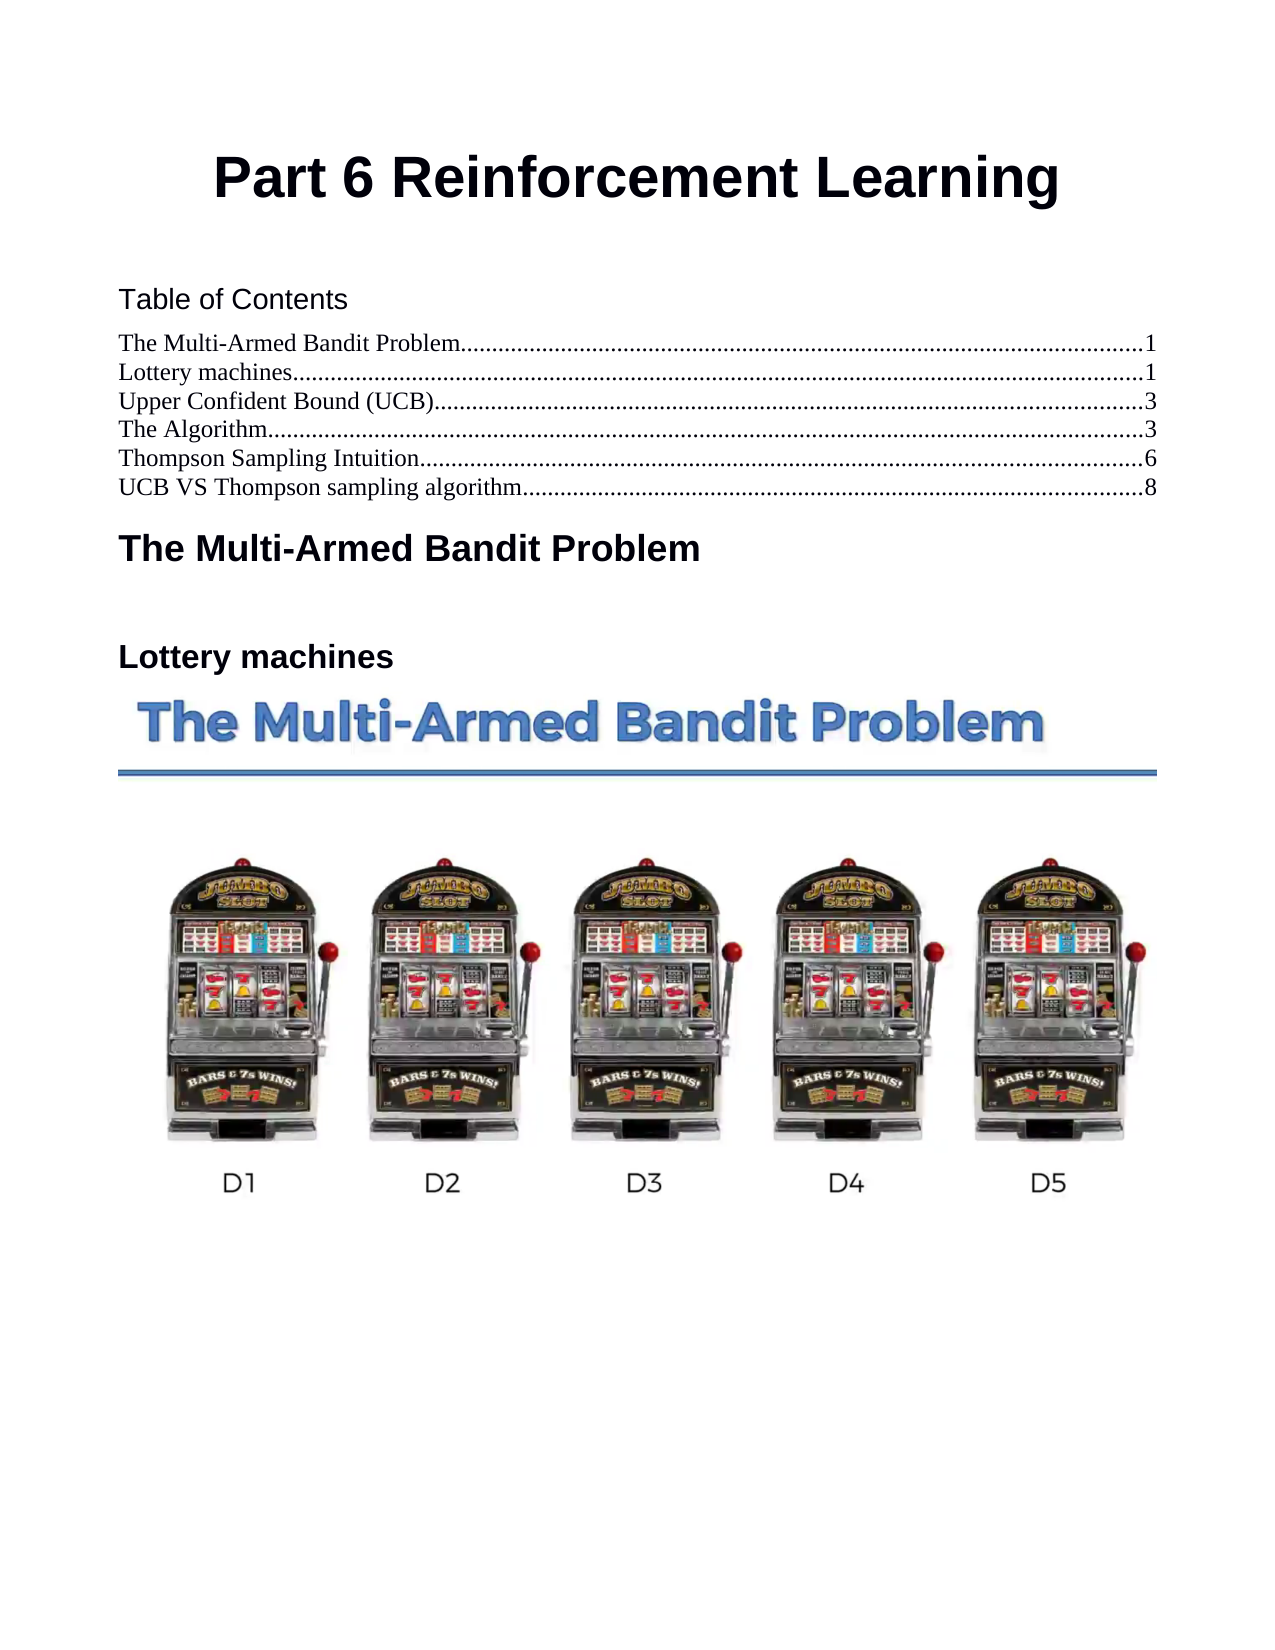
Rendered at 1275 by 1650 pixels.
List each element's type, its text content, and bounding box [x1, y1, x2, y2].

text UCB VS Thompson sampling algorithm 8 [118, 472, 1157, 501]
text Thompson Sampling Intuition 6 [118, 443, 1157, 472]
subtitle The Multi-Armed Bandit Problem [118, 526, 1157, 569]
subtitle Lottery machines [118, 637, 1157, 675]
text The Multi-Armed Bandit Problem 1 [118, 328, 1157, 357]
text Lottery machines 1 [118, 357, 1157, 386]
subtitle Table of Contents [118, 282, 1157, 316]
title Part 6 Reinforcement Learning [118, 143, 1157, 210]
picture [118, 687, 1157, 1229]
text The Algorithm 3 [118, 414, 1157, 443]
text Upper Confident Bound (UCB) 3 [118, 386, 1157, 414]
